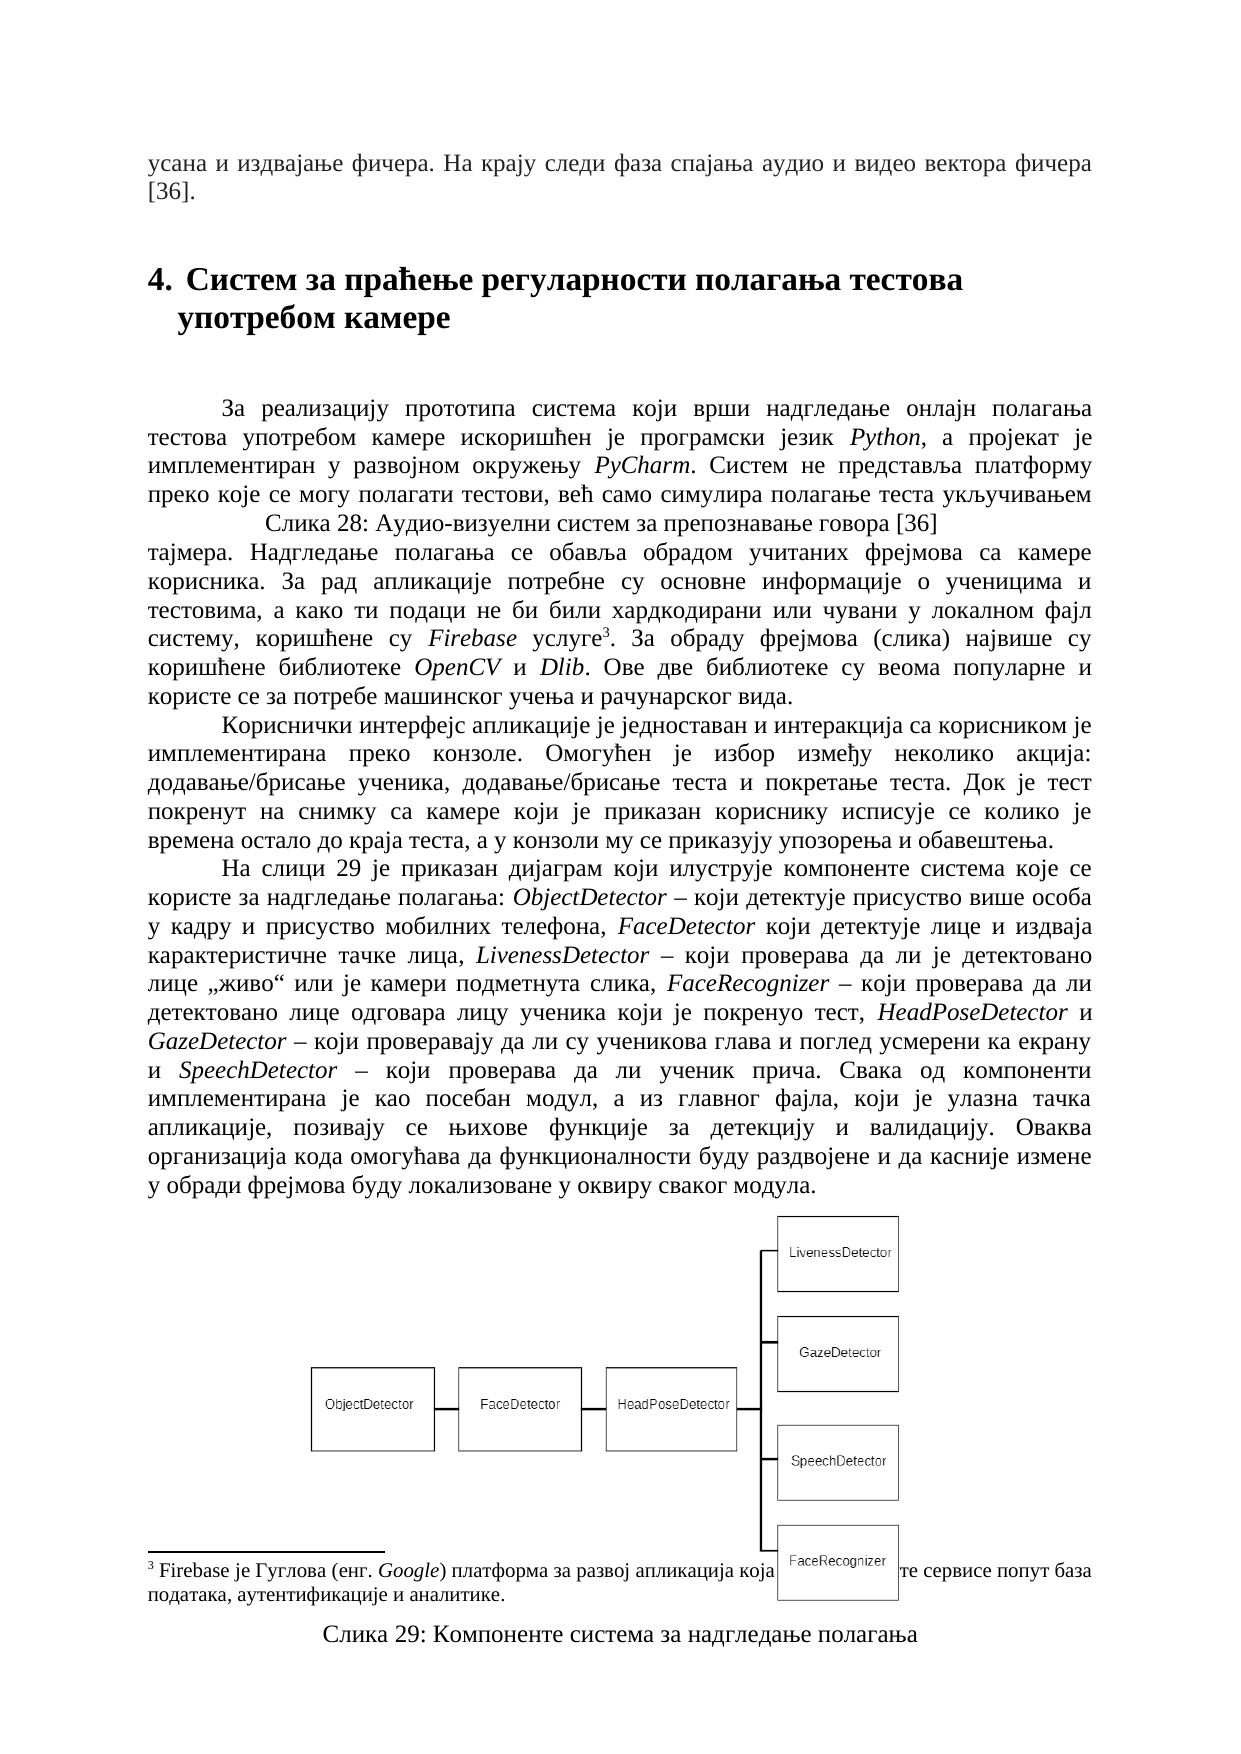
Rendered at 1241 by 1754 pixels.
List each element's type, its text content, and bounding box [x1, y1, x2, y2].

text Кориснички интерфејс апликације је једноставан и интеракција са корисником је имплементирана преко конзоле. Омогућен је избор између неколико акција: додавање/брисање ученика, додавање/брисање теста и покретање теста. Док је тест покренут на снимку са камере који је приказан кориснику исписује се колико је времена остало до краја теста, а у конзоли му се приказују упозорења и обавештења. [148, 710, 1093, 853]
subtitle Систем за праћење регуларности полагања тестова употребом камере [148, 259, 1093, 336]
text За реализацију прототипа система који врши надгледање онлајн полагања тестова употребом камере искоришћен је програмски језик Python, а пројекат је имплементиран у развојном окружењу PyCharm. Систем не представља платформу преко које се могу полагати тестови, већ само симулира полагање теста укључивањем тајмера. Надгледање полагања се обавља обрадом учитаних фрејмова са камере корисника. За рад апликације потребне су основне информације о ученицима и тестовима, а како ти подаци не би били хардкодирани или чувани у локалном фајл систему, коришћене су Firebase услуге. За обраду фрејмова (слика) највише су коришћене библиотеке OpenCV и Dlib. Ове две библиотеке су веома популарне и користе се за потребе машинског учења и рачунарског вида. [148, 393, 1093, 710]
text На слици 29 је приказан дијаграм који илуструје компоненте система које се користе за надгледање полагања: ObjectDetector – који детектује присуство више особа у кадру и присуство мобилних телефона, FaceDetector који детектује лице и издваја карактеристичне тачке лица, LivenessDetector – који проверава да ли је детектовано лице „живо“ или је камери подметнута слика, FaceRecognizer – који проверава да ли детектовано лице одговара лицу ученика који је покренуо тест, HeadPoseDetector и GazeDetector – који проверавају да ли су ученикова глава и поглед усмерени ка екрану и SpeechDetector – који проверава да ли ученик прича. Свака од компоненти имплементирана је као посебан модул, а из главног фајла, који је улазна тачка апликације, позивају се њихове функције за детекцију и валидацију. Оваква организација кода омогућава да функционалности буду раздвојене и да касније измене у обради фрејмова буду локализоване у оквиру сваког модула. [148, 853, 1093, 1198]
picture [302, 1206, 939, 1641]
